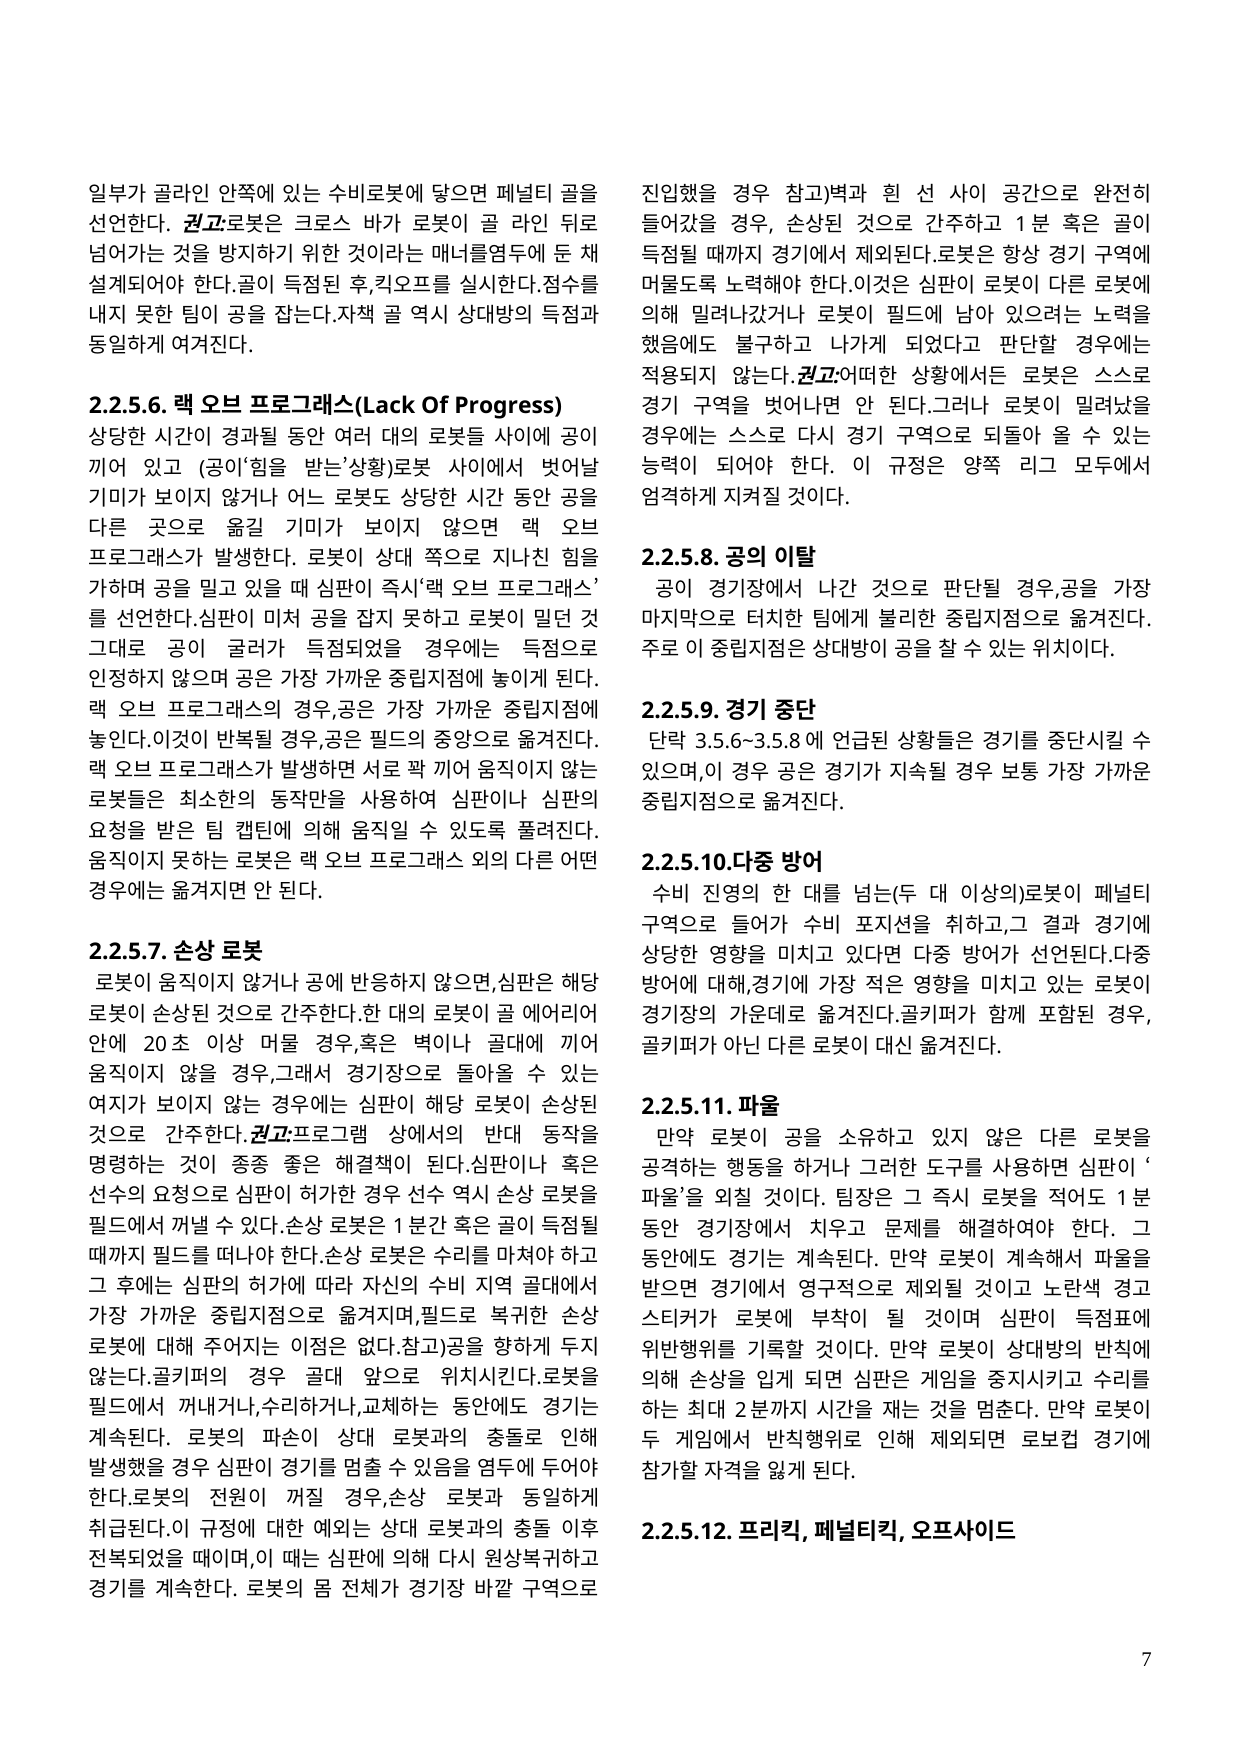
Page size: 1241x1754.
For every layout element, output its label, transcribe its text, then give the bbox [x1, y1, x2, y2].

text 만약 로봇이 공을 소유하고 있지 않은 다른 로봇을 공격하는 행동을 하거나 그러한 도구를 사용하면 심판이 ‘파울’을 외칠 것이다. 팀장은 그 즉시 로봇을 적어도 1분 동안 경기장에서 치우고 문제를 해결하여야 한다. 그 동안에도 경기는 계속된다. 만약 로봇이 계속해서 파울을 받으면 경기에서 영구적으로 제외될 것이고 노란색 경고 스티커가 로봇에 부착이 될 것이며 심판이 득점표에 위반행위를 기록할 것이다. 만약 로봇이 상대방의 반칙에 의해 손상을 입게 되면 심판은 게임을 중지시키고 수리를 하는 최대 2분까지 시간을 재는 것을 멈춘다. 만약 로봇이 두 게임에서 반칙행위로 인해 제외되면 로보컵 경기에 참가할 자격을 잃게 된다. [641, 1121, 1152, 1484]
text 2.2.5.12. 프리킥, 페널티킥, 오프사이드 [641, 1513, 1152, 1546]
text 2.2.5.7. 손상 로봇 [89, 933, 599, 967]
text 상당한 시간이 경과될 동안 여러 대의 로봇들 사이에 공이 끼어 있고 (공이‘힘을 받는’상황)로봇 사이에서 벗어날 기미가 보이지 않거나 어느 로봇도 상당한 시간 동안 공을 다른 곳으로 옮길 기미가 보이지 않으면 랙 오브 프로그래스가 발생한다. 로봇이 상대 쪽으로 지나친 힘을 가하며 공을 밀고 있을 때 심판이 즉시‘랙 오브 프로그래스’를 선언한다.심판이 미처 공을 잡지 못하고 로봇이 밀던 것 그대로 공이 굴러가 득점되었을 경우에는 득점으로 인정하지 않으며 공은 가장 가까운 중립지점에 놓이게 된다.랙 오브 프로그래스의 경우,공은 가장 가까운 중립지점에 놓인다.이것이 반복될 경우,공은 필드의 중앙으로 옮겨진다.랙 오브 프로그래스가 발생하면 서로 꽉 끼어 움직이지 않는 로봇들은 최소한의 동작만을 사용하여 심판이나 심판의 요청을 받은 팀 캡틴에 의해 움직일 수 있도록 풀려진다.움직이지 못하는 로봇은 랙 오브 프로그래스 외의 다른 어떤 경우에는 옮겨지면 안 된다. [89, 421, 599, 905]
text 2.2.5.6. 랙 오브 프로그래스(Lack Of Progress) [89, 387, 599, 421]
text 2.2.5.8. 공의 이탈 [641, 539, 1152, 572]
text 로봇이 움직이지 않거나 공에 반응하지 않으면,심판은 해당 로봇이 손상된 것으로 간주한다.한 대의 로봇이 골 에어리어 안에 20초 이상 머물 경우,혹은 벽이나 골대에 끼어 움직이지 않을 경우,그래서 경기장으로 돌아올 수 있는 여지가 보이지 않는 경우에는 심판이 해당 로봇이 손상된 것으로 간주한다.권고:프로그램 상에서의 반대 동작을 명령하는 것이 종종 좋은 해결책이 된다.심판이나 혹은 선수의 요청으로 심판이 허가한 경우 선수 역시 손상 로봇을 필드에서 꺼낼 수 있다.손상 로봇은 1분간 혹은 골이 득점될 때까지 필드를 떠나야 한다.손상 로봇은 수리를 마쳐야 하고 그 후에는 심판의 허가에 따라 자신의 수비 지역 골대에서 가장 가까운 중립지점으로 옮겨지며,필드로 복귀한 손상 로봇에 대해 주어지는 이점은 없다.참고)공을 향하게 두지 않는다.골키퍼의 경우 골대 앞으로 위치시킨다.로봇을 필드에서 꺼내거나,수리하거나,교체하는 동안에도 경기는 계속된다. 로봇의 파손이 상대 로봇과의 충돌로 인해 발생했을 경우 심판이 경기를 멈출 수 있음을 염두에 두어야 한다.로봇의 전원이 꺼질 경우,손상 로봇과 동일하게 취급된다.이 규정에 대한 예외는 상대 로봇과의 충돌 이후 전복되었을 때이며,이 때는 심판에 의해 다시 원상복귀하고 경기를 계속한다. 로봇의 몸 전체가 경기장 바깥 구역으로 진입했을 경우 참고)벽과 흰 선 사이 공간으로 완전히 들어갔을 경우, 손상된 것으로 간주하고 1분 혹은 골이 득점될 때까지 경기에서 제외된다.로봇은 항상 경기 구역에 머물도록 노력해야 한다.이것은 심판이 로봇이 다른 로봇에 의해 밀려나갔거나 로봇이 필드에 남아 있으려는 노력을 했음에도 불구하고 나가게 되었다고 판단할 경우에는 적용되지 않는다.권고:어떠한 상황에서든 로봇은 스스로 경기 구역을 벗어나면 안 된다.그러나 로봇이 밀려났을 경우에는 스스로 다시 경기 구역으로 되돌아 올 수 있는 능력이 되어야 한다. 이 규정은 양쪽 리그 모두에서 엄격하게 지켜질 것이다. [641, 177, 1152, 510]
text 공이 경기장에서 나간 것으로 판단될 경우,공을 가장 마지막으로 터치한 팀에게 불리한 중립지점으로 옮겨진다.주로 이 중립지점은 상대방이 공을 찰 수 있는 위치이다. [641, 572, 1152, 663]
text 수비 진영의 한 대를 넘는(두 대 이상의)로봇이 페널티 구역으로 들어가 수비 포지션을 취하고,그 결과 경기에 상당한 영향을 미치고 있다면 다중 방어가 선언된다.다중 방어에 대해,경기에 가장 적은 영향을 미치고 있는 로봇이 경기장의 가운데로 옮겨진다.골키퍼가 함께 포함된 경우,골키퍼가 아닌 다른 로봇이 대신 옮겨진다. [641, 877, 1152, 1059]
text 2.2.5.11. 파울 [641, 1088, 1152, 1121]
text 2.2.5.10.다중 방어 [641, 844, 1152, 877]
text 로봇이 움직이지 않거나 공에 반응하지 않으면,심판은 해당 로봇이 손상된 것으로 간주한다.한 대의 로봇이 골 에어리어 안에 20초 이상 머물 경우,혹은 벽이나 골대에 끼어 움직이지 않을 경우,그래서 경기장으로 돌아올 수 있는 여지가 보이지 않는 경우에는 심판이 해당 로봇이 손상된 것으로 간주한다.권고:프로그램 상에서의 반대 동작을 명령하는 것이 종종 좋은 해결책이 된다.심판이나 혹은 선수의 요청으로 심판이 허가한 경우 선수 역시 손상 로봇을 필드에서 꺼낼 수 있다.손상 로봇은 1분간 혹은 골이 득점될 때까지 필드를 떠나야 한다.손상 로봇은 수리를 마쳐야 하고 그 후에는 심판의 허가에 따라 자신의 수비 지역 골대에서 가장 가까운 중립지점으로 옮겨지며,필드로 복귀한 손상 로봇에 대해 주어지는 이점은 없다.참고)공을 향하게 두지 않는다.골키퍼의 경우 골대 앞으로 위치시킨다.로봇을 필드에서 꺼내거나,수리하거나,교체하는 동안에도 경기는 계속된다. 로봇의 파손이 상대 로봇과의 충돌로 인해 발생했을 경우 심판이 경기를 멈출 수 있음을 염두에 두어야 한다.로봇의 전원이 꺼질 경우,손상 로봇과 동일하게 취급된다.이 규정에 대한 예외는 상대 로봇과의 충돌 이후 전복되었을 때이며,이 때는 심판에 의해 다시 원상복귀하고 경기를 계속한다. 로봇의 몸 전체가 경기장 바깥 구역으로 진입했을 경우 참고)벽과 흰 선 사이 공간으로 완전히 들어갔을 경우, 손상된 것으로 간주하고 1분 혹은 골이 득점될 때까지 경기에서 제외된다.로봇은 항상 경기 구역에 머물도록 노력해야 한다.이것은 심판이 로봇이 다른 로봇에 의해 밀려나갔거나 로봇이 필드에 남아 있으려는 노력을 했음에도 불구하고 나가게 되었다고 판단할 경우에는 적용되지 않는다.권고:어떠한 상황에서든 로봇은 스스로 경기 구역을 벗어나면 안 된다.그러나 로봇이 밀려났을 경우에는 스스로 다시 경기 구역으로 되돌아 올 수 있는 능력이 되어야 한다. 이 규정은 양쪽 리그 모두에서 엄격하게 지켜질 것이다. [89, 967, 599, 1603]
text 2.2.5.9. 경기 중단 [641, 691, 1152, 725]
text 단락 3.5.6~3.5.8에 언급된 상황들은 경기를 중단시킬 수 있으며,이 경우 공은 경기가 지속될 경우 보통 가장 가까운 중립지점으로 옮겨진다. [641, 725, 1152, 816]
